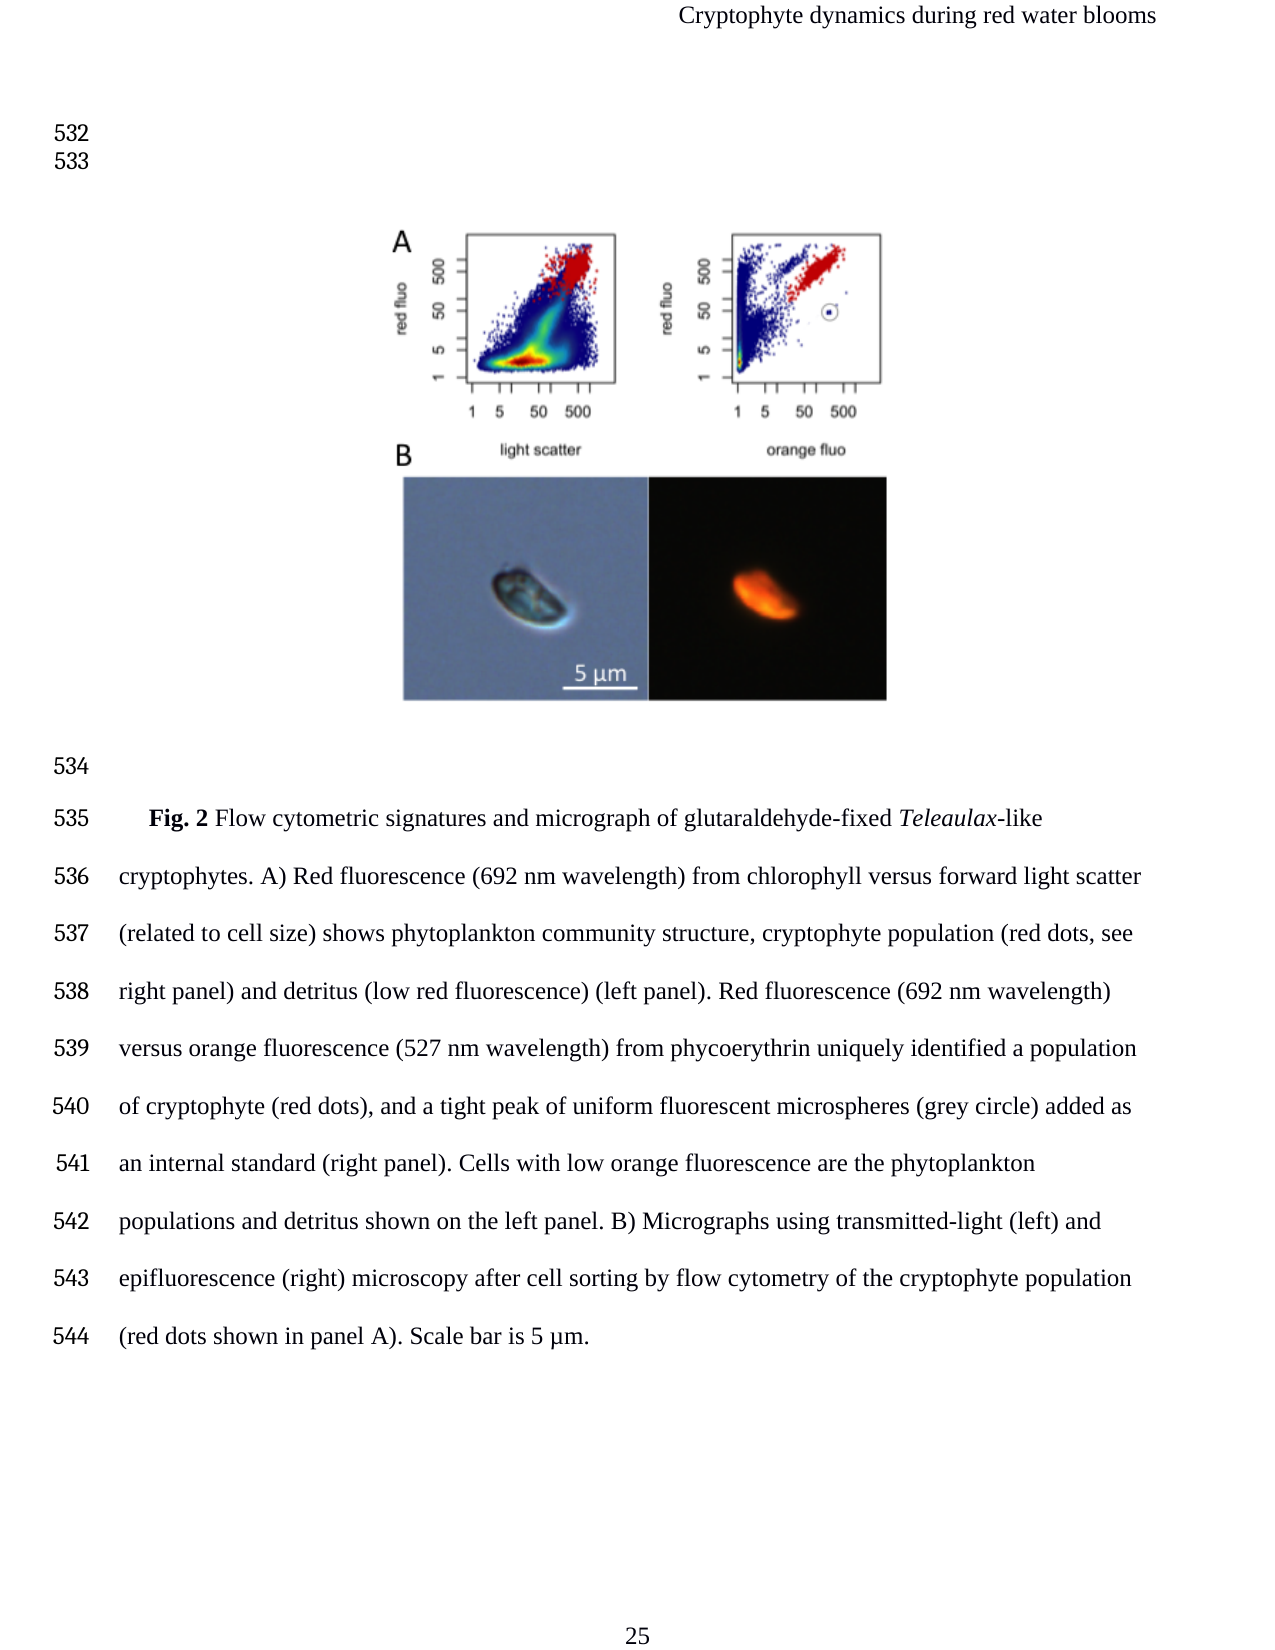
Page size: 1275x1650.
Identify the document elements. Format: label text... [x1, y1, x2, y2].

picture [368, 204, 937, 775]
text Fig. 2 Flow cytometric signatures and micrograph of glutaraldehyde-fixed Teleaulax-like cryptophytes. A) Red fluorescence (692 nm wavelength) from chlorophyll versus forward light scatter (related to cell size) shows phytoplankton community structure, cryptophyte population (red dots, see right panel) and detritus (low red fluorescence) (left panel). Red fluorescence (692 nm wavelength) versus orange fluorescence (527 nm wavelength) from phycoerythrin uniquely identified a population of cryptophyte (red dots), and a tight peak of uniform fluorescent microspheres (grey circle) added as an internal standard (right panel). Cells with low orange fluorescence are the phytoplankton populations and detritus shown on the left panel. B) Micrographs using transmitted-light (left) and epifluorescence (right) microscopy after cell sorting by flow cytometry of the cryptophyte population (red dots shown in panel A). Scale bar is 5 µm. [118, 803, 1156, 1349]
